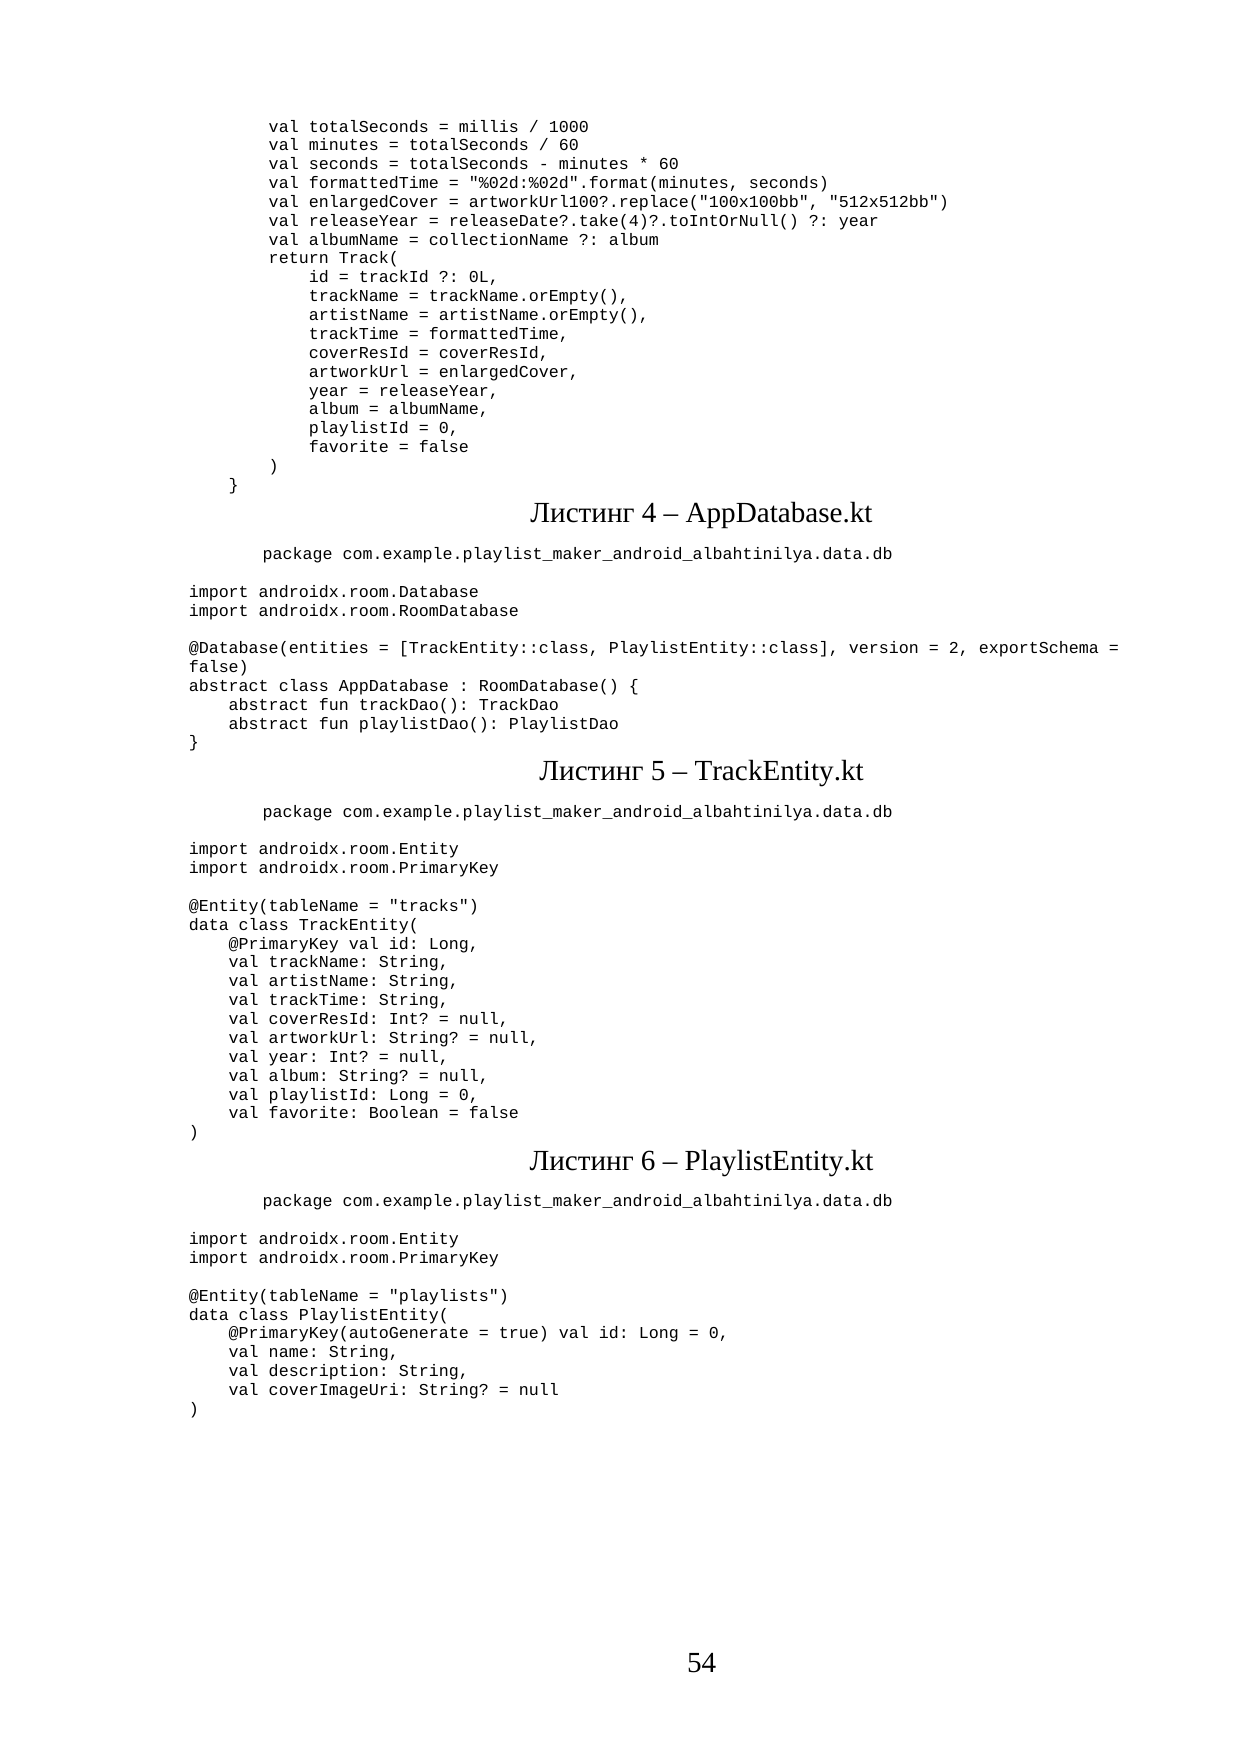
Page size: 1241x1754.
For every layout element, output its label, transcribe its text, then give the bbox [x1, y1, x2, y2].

table_header package com.example.playlist_maker_android_albahtinilya.data.db import androidx.room.Database import androidx.room.RoomDatabase @Database(entities = [TrackEntity::class, PlaylistEntity::class], version = 2, exportSchema = false) abstract class AppDatabase : RoomDatabase() { abstract fun trackDao(): TrackDao abstract fun playlistDao(): PlaylistDao } [177, 546, 1152, 753]
text Листинг 5 – TrackEntity.kt [177, 753, 1152, 786]
table_header package com.example.playlist_maker_android_albahtinilya.data.db import androidx.room.Entity import androidx.room.PrimaryKey @Entity(tableName = "tracks") data class TrackEntity( @PrimaryKey val id: Long, val trackName: String, val artistName: String, val trackTime: String, val coverResId: Int? = null, val artworkUrl: String? = null, val year: Int? = null, val album: String? = null, val playlistId: Long = 0, val favorite: Boolean = false ) [177, 803, 1152, 1143]
text Листинг 4 – AppDatabase.kt [177, 495, 1152, 529]
table_header package com.example.playlist_maker_android_albahtinilya.data.db import androidx.room.Entity import androidx.room.PrimaryKey @Entity(tableName = "playlists") data class PlaylistEntity( @PrimaryKey(autoGenerate = true) val id: Long = 0, val name: String, val description: String, val coverImageUri: String? = null ) [177, 1193, 1152, 1419]
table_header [177, 118, 1152, 495]
text Листинг 6 – PlaylistEntity.kt [177, 1143, 1152, 1176]
